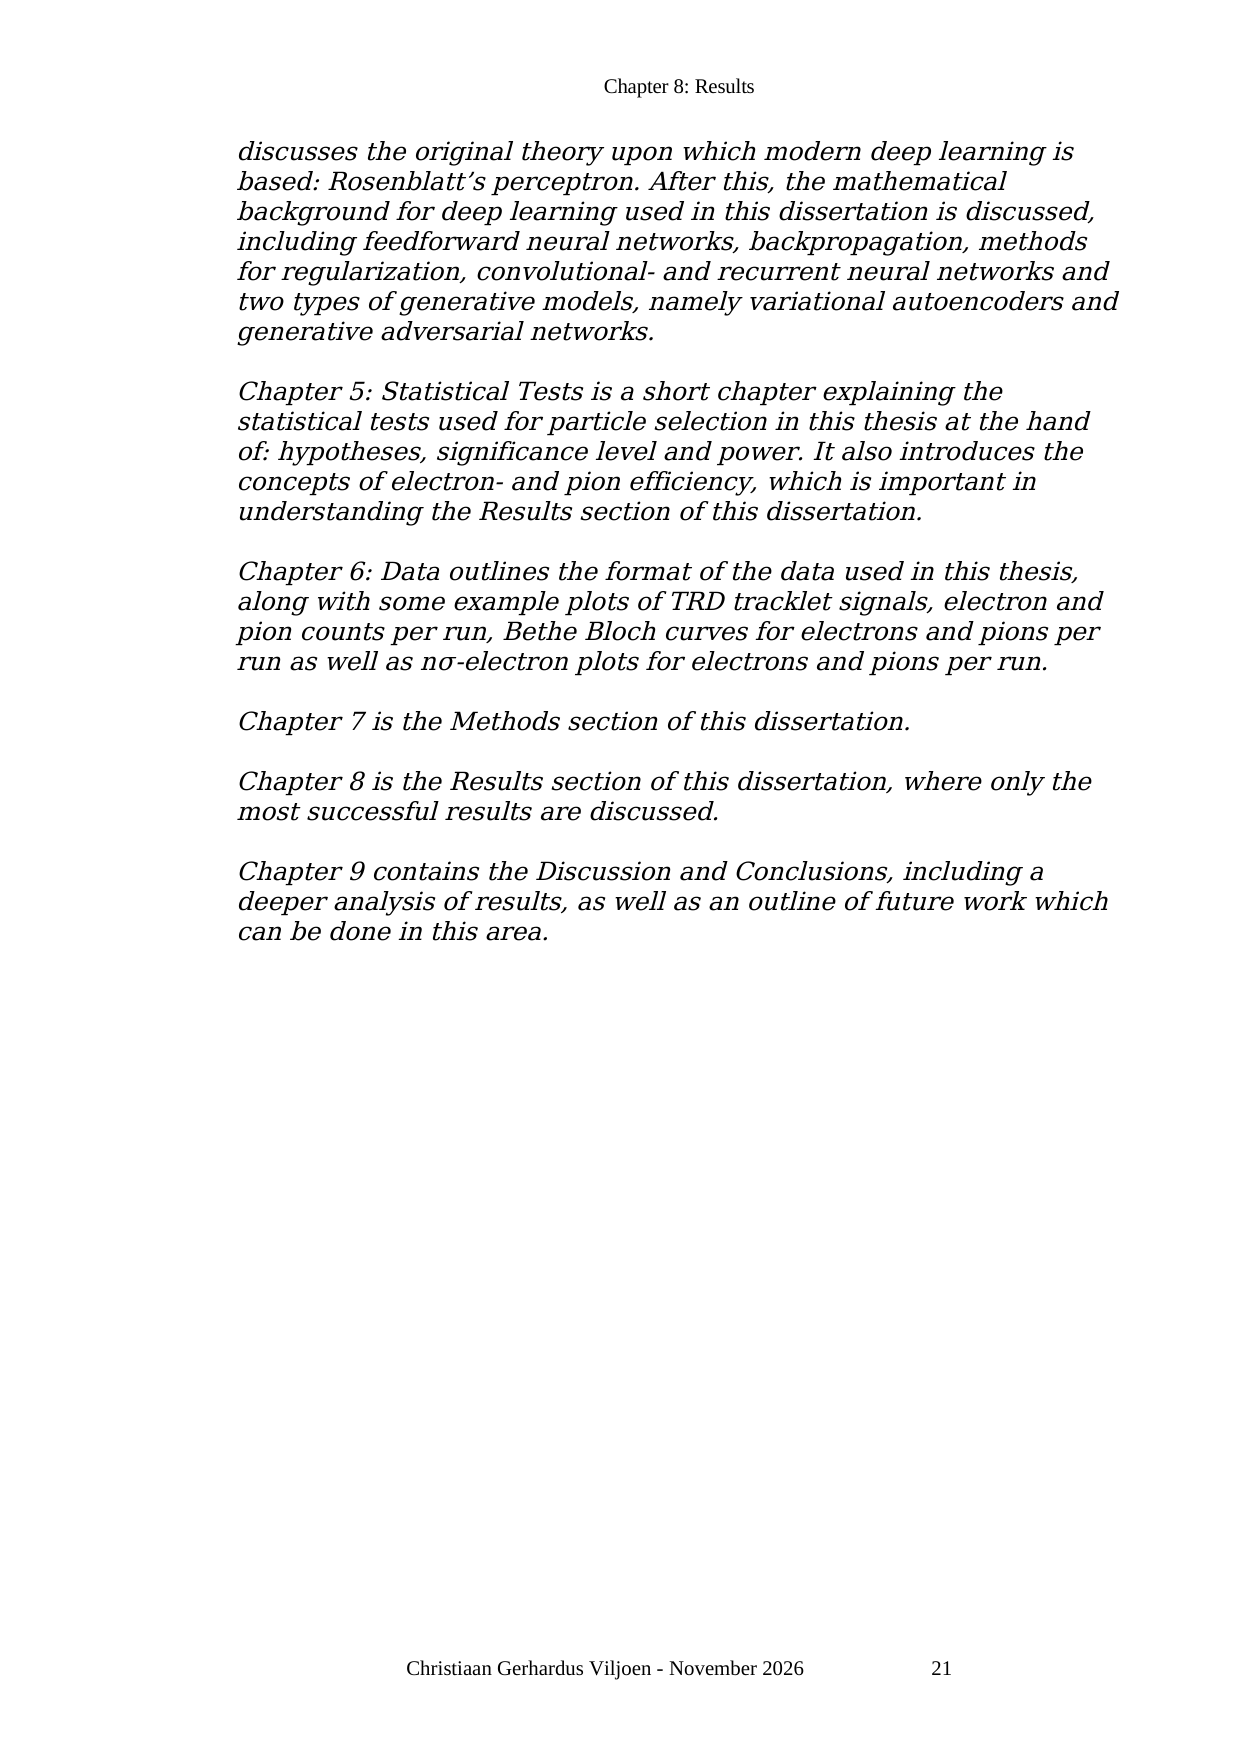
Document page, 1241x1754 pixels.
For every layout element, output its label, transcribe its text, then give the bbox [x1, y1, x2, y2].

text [236, 135, 1122, 345]
text Chapter 7 is the Methods section of this dissertation. [236, 705, 1122, 735]
text Chapter 9 contains the Discussion and Conclusions, including a deeper analysis of results, as well as an outline of future work which can be done in this area. [236, 855, 1122, 945]
text Chapter 8 is the Results section of this dissertation, where only the most successful results are discussed. [236, 765, 1122, 825]
text Chapter 6: Data outlines the format of the data used in this thesis, along with some example plots of TRD tracklet signals, electron and pion counts per run, Bethe Bloch curves for electrons and pions per run as well as nσ-electron plots for electrons and pions per run. [236, 555, 1122, 675]
text Chapter 5: Statistical Tests is a short chapter explaining the statistical tests used for particle selection in this thesis at the hand of: hypotheses, significance level and power. It also introduces the concepts of electron- and pion efficiency, which is important in understanding the Results section of this dissertation. [236, 375, 1122, 525]
